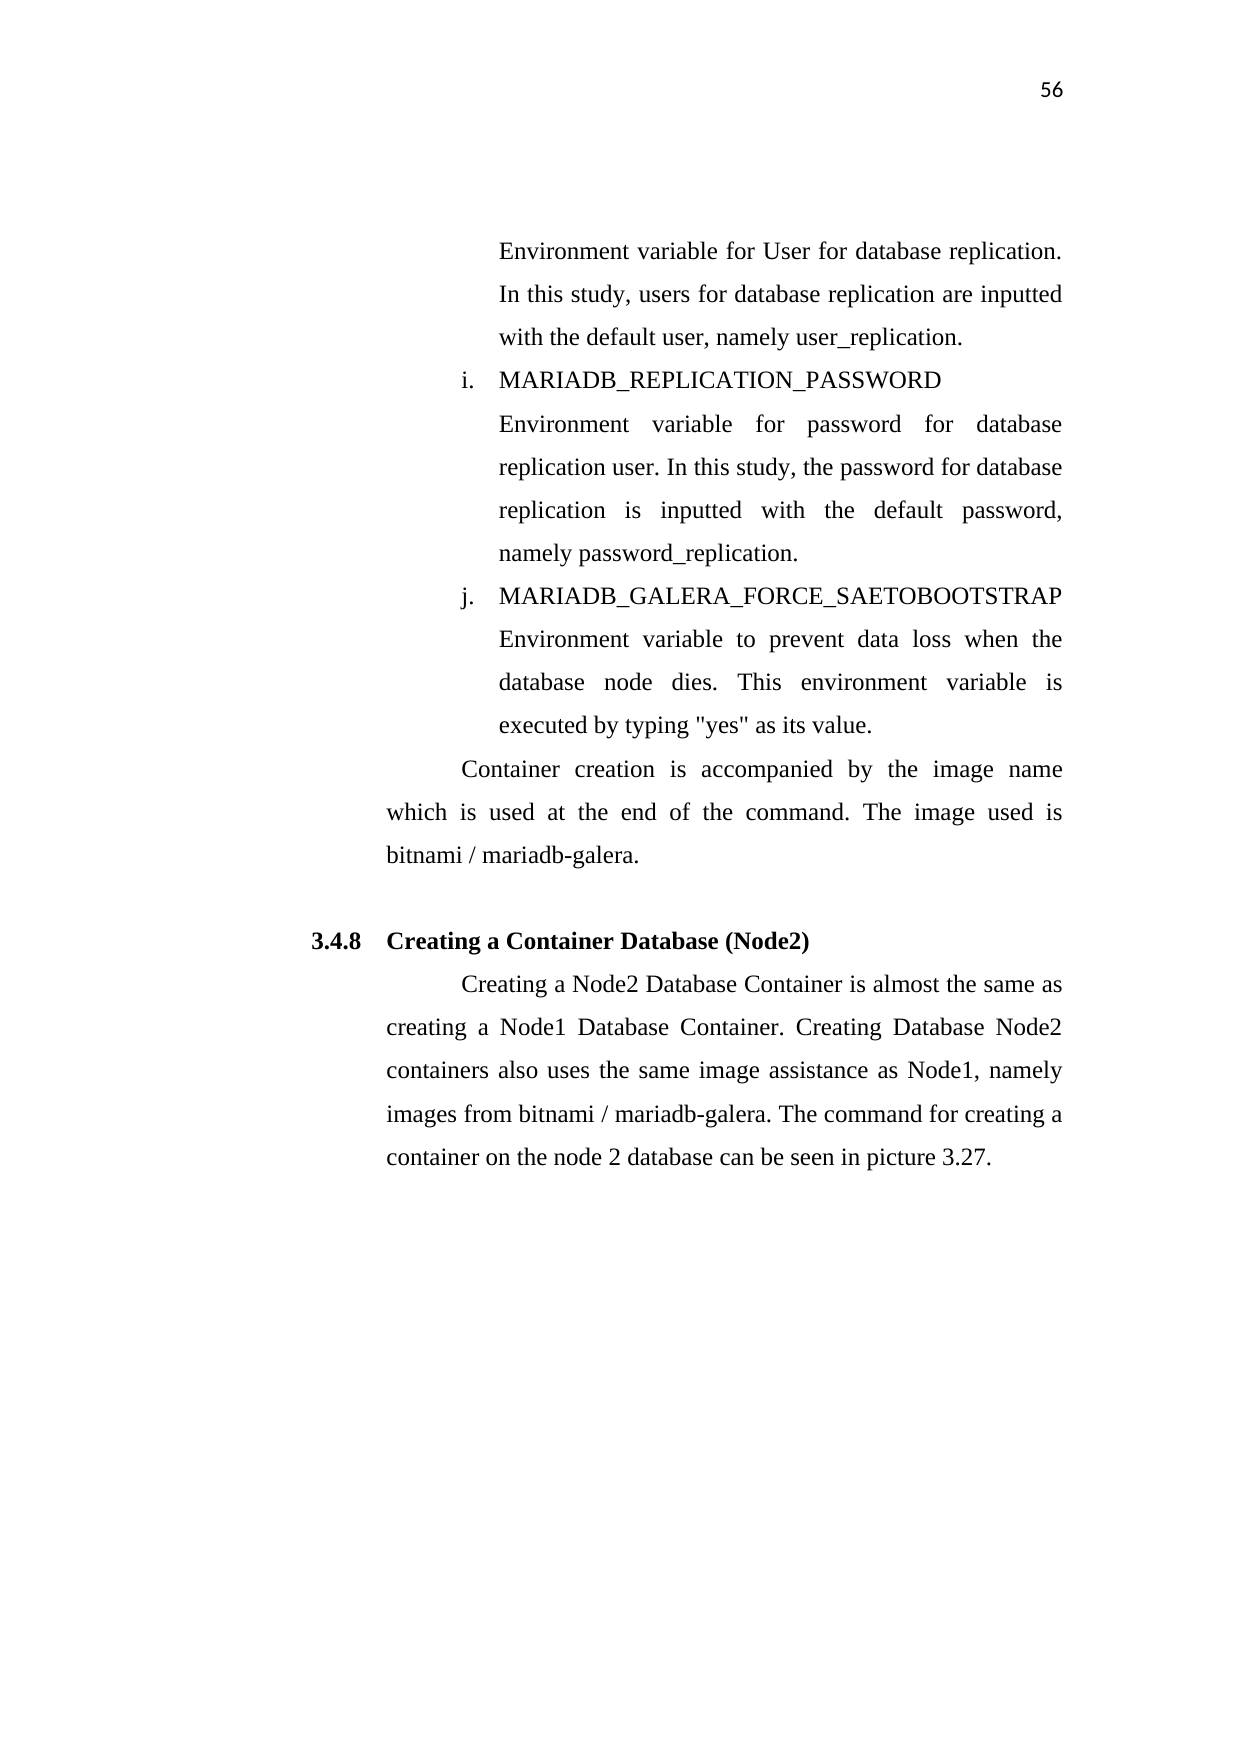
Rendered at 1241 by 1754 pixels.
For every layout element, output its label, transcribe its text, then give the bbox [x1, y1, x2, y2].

text Environment variable to prevent data loss when the database node dies. This environment variable is executed by typing "yes" as its value. [499, 624, 1063, 739]
text Creating a Node2 Database Container is almost the same as creating a Node1 Database Container. Creating Database Node2 containers also uses the same image assistance as Node1, namely images from bitnami / mariadb-galera. The command for creating a container on the node 2 database can be seen in picture 3.27. [386, 969, 1063, 1171]
text Environment variable for User for database replication. In this study, users for database replication are inputted with the default user, namely user_replication. [499, 236, 1063, 351]
list MARIADB_REPLICATION_PASSWORD [461, 366, 1063, 394]
text Container creation is accompanied by the image name which is used at the end of the command. The image used is bitnami / mariadb-galera. [386, 754, 1063, 869]
text Environment variable for password for database replication user. In this study, the password for database replication is inputted with the default password, namely password_replication. [499, 409, 1063, 567]
list MARIADB_GALERA_FORCE_SAETOBOOTSTRAP [461, 581, 1063, 610]
list Creating a Container Database (Node2) [311, 926, 1063, 955]
